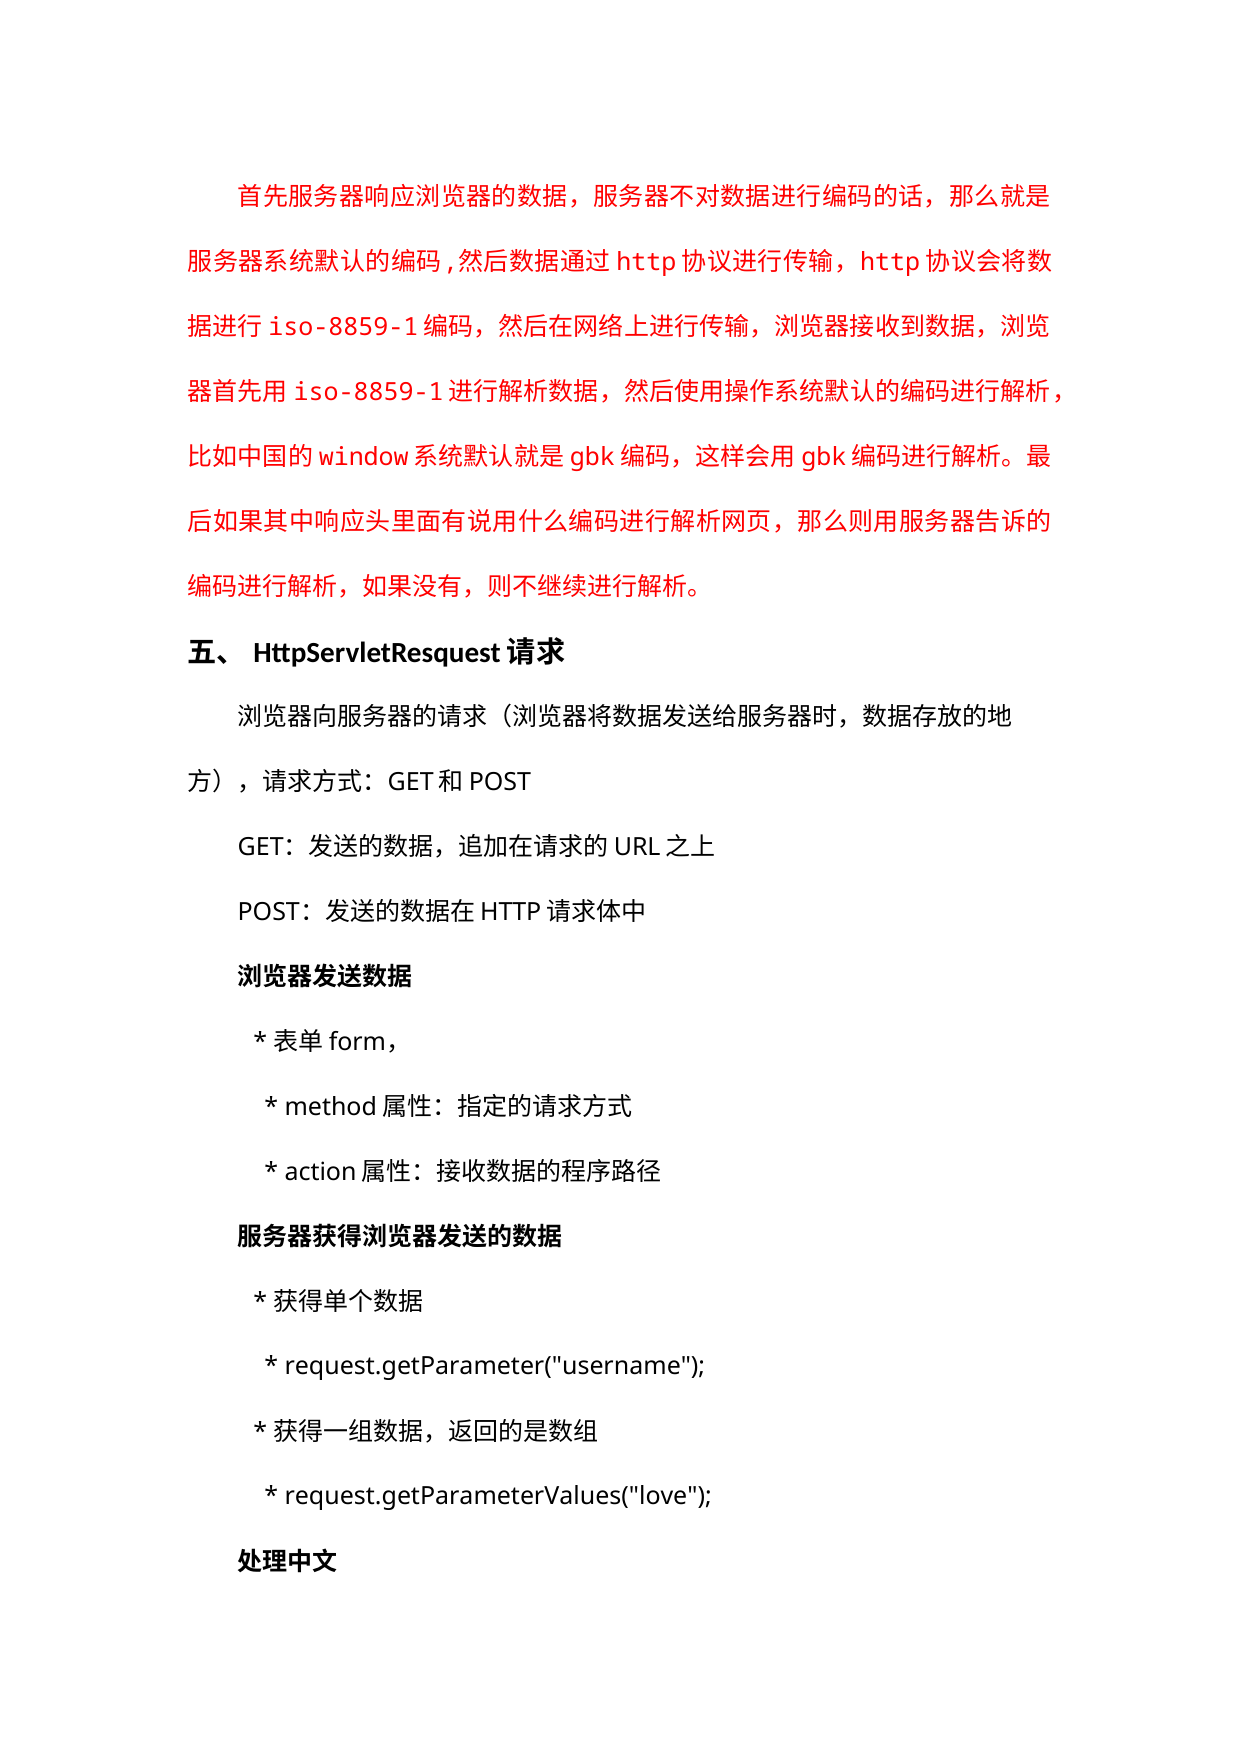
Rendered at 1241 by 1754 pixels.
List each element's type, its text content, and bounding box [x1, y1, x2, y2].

text * method属性：指定的请求方式 [187, 1072, 1053, 1137]
text 浏览器向服务器的请求（浏览器将数据发送给服务器时，数据存放的地方），请求方式：GET和POST [187, 682, 1053, 812]
text 浏览器发送数据 [187, 942, 1053, 1007]
text POST：发送的数据在HTTP请求体中 [187, 877, 1053, 942]
text * action属性：接收数据的程序路径 [187, 1137, 1053, 1202]
text GET：发送的数据，追加在请求的URL之上 [187, 812, 1053, 877]
text 服务器获得浏览器发送的数据 [187, 1202, 1053, 1267]
text 处理中文 [187, 1527, 1053, 1592]
text * request.getParameterValues("love"); [187, 1462, 1053, 1527]
text 首先服务器响应浏览器的数据，服务器不对数据进行编码的话，那么就是服务器系统默认的编码,然后数据通过http协议进行传输，http协议会将数据进行iso-8859-1编码，然后在网络上进行传输，浏览器接收到数据，浏览器首先用iso-8859-1进行解析数据，然后使用操作系统默认的编码进行解析，比如中国的window系统默认就是gbk编码，这样会用gbk编码进行解析。最后如果其中响应头里面有说用什么编码进行解析网页，那么则用服务器告诉的编码进行解析，如果没有，则不继续进行解析。 [187, 162, 1053, 617]
text * 表单form， [187, 1007, 1053, 1072]
list HttpServletResquest请求 [187, 617, 1053, 682]
text * 获得单个数据 [187, 1267, 1053, 1332]
text * 获得一组数据，返回的是数组 [187, 1397, 1053, 1462]
text * request.getParameter("username"); [187, 1332, 1053, 1397]
